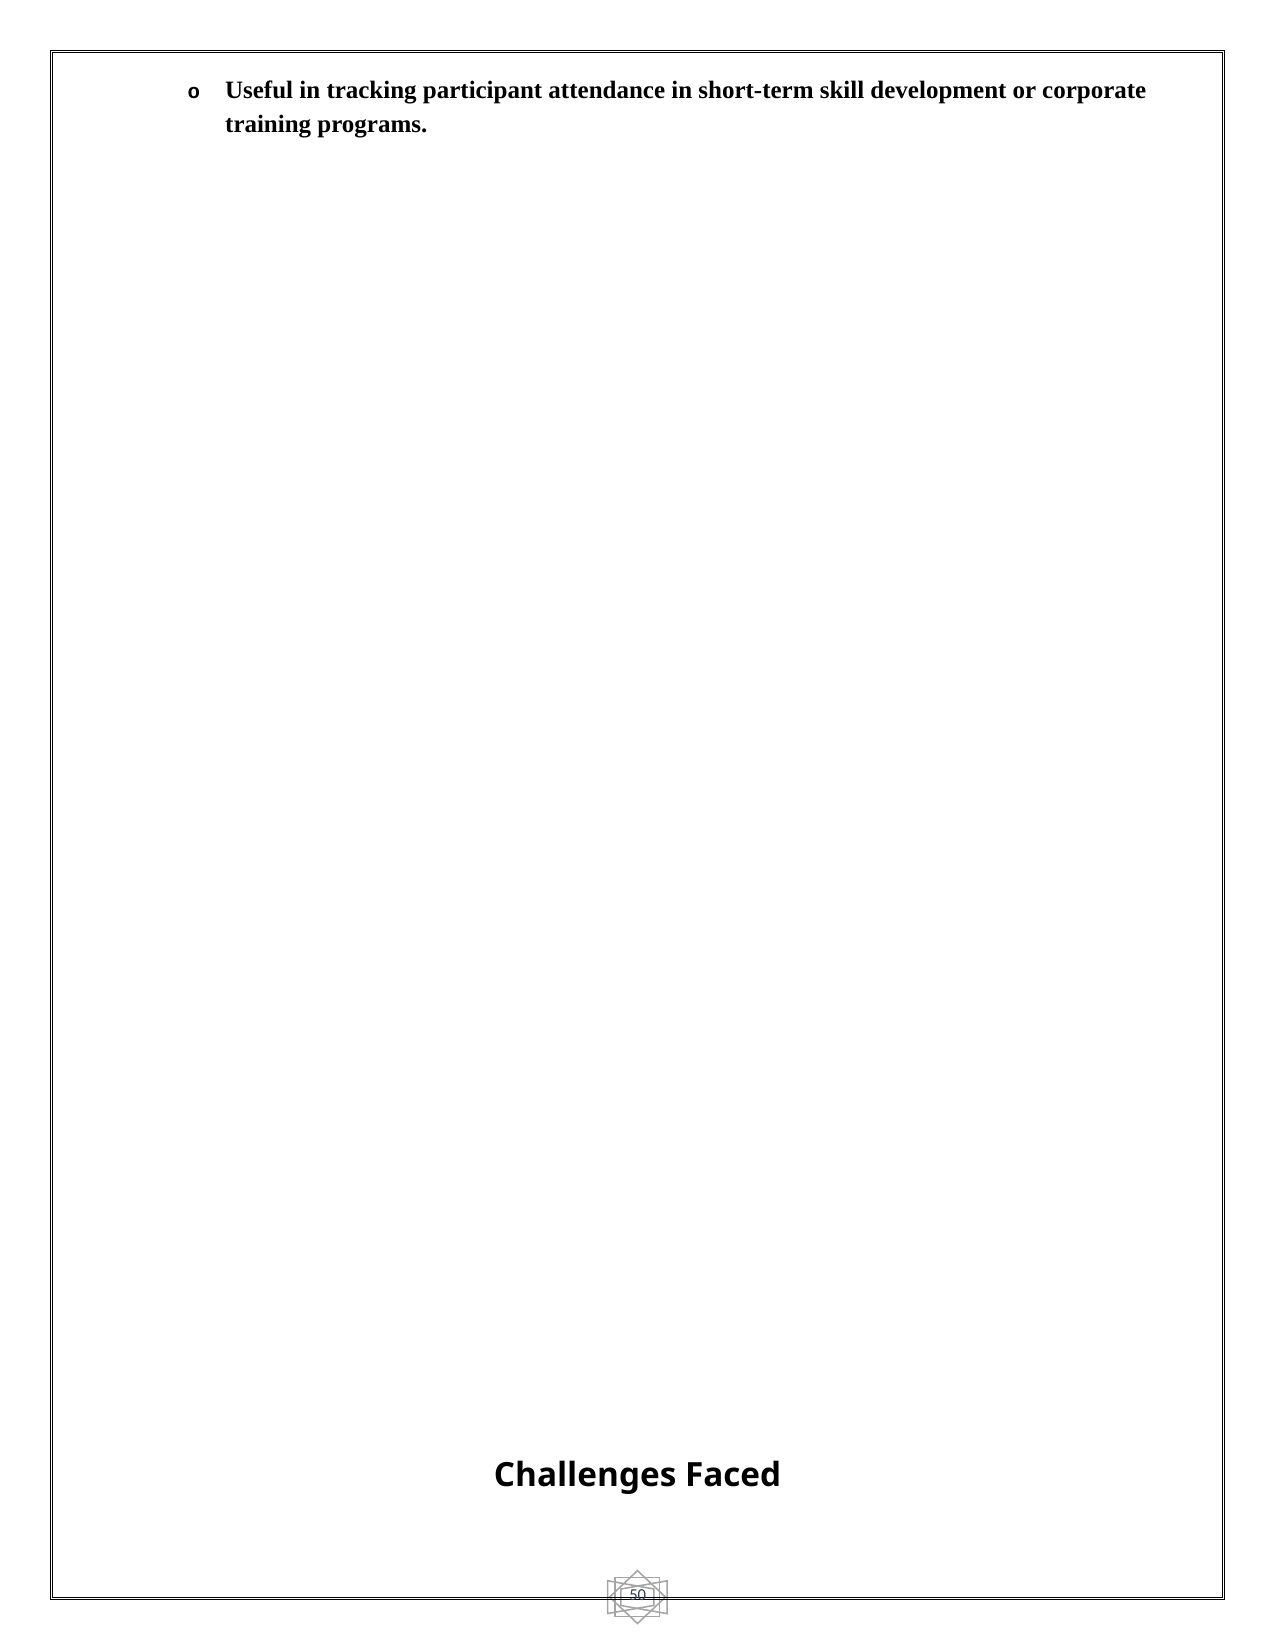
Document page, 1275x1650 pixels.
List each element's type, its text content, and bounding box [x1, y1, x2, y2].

list Useful in tracking participant attendance in short-term skill development or corporate training programs. [187, 75, 1200, 138]
text Challenges Faced [75, 1450, 1200, 1496]
